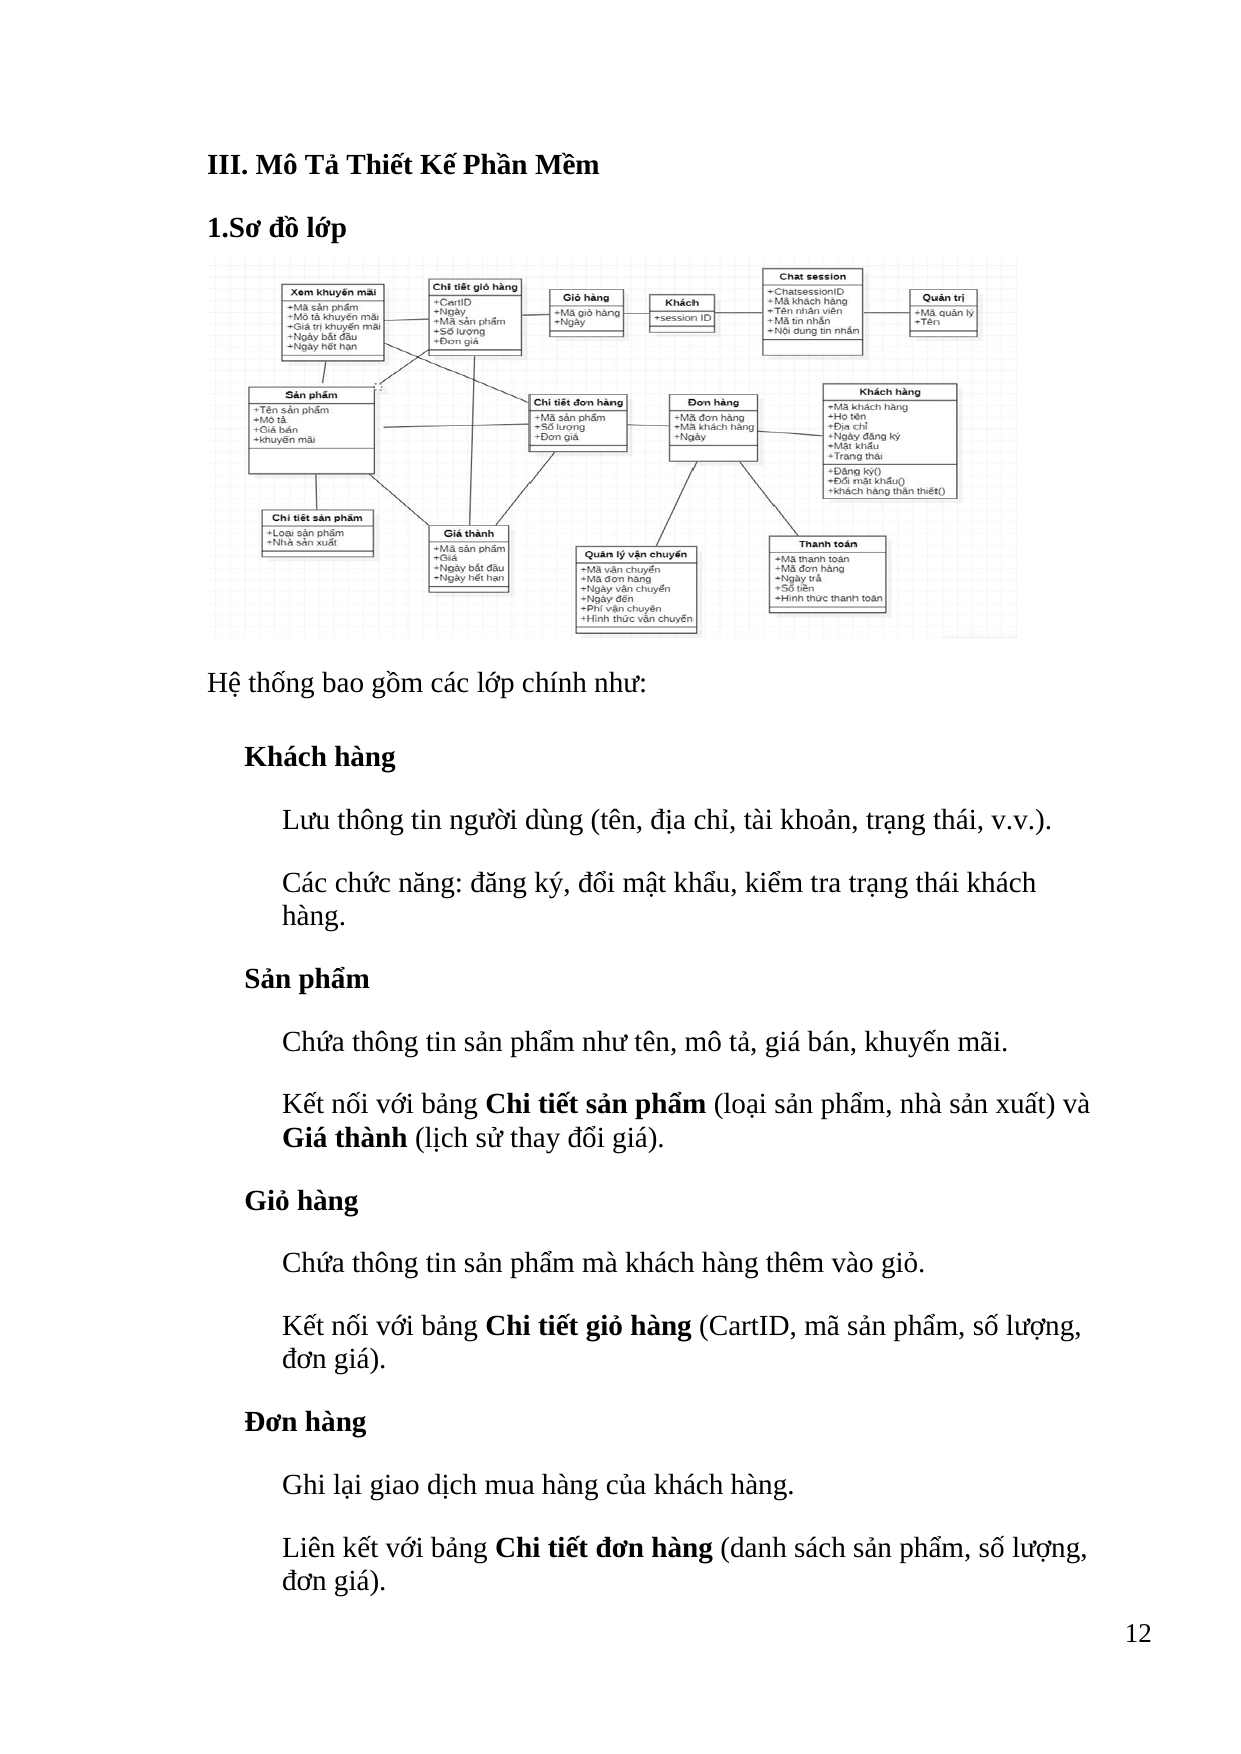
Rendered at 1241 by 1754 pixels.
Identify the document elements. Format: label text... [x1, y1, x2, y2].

subtitle 1.Sơ đồ lớp [207, 210, 1152, 243]
text Kết nối với bảng Chi tiết giỏ hàng (CartID, mã sản phẩm, số lượng, đơn giá). [282, 1308, 1107, 1375]
text Chứa thông tin sản phẩm như tên, mô tả, giá bán, khuyến mãi. [282, 1024, 1107, 1057]
text Liên kết với bảng Chi tiết đơn hàng (danh sách sản phẩm, số lượng, đơn giá). [282, 1530, 1107, 1597]
text  Giỏ hàng [207, 1183, 1107, 1216]
text Hệ thống bao gồm các lớp chính như: [207, 665, 1107, 698]
picture [206, 255, 1018, 638]
text Các chức năng: đăng ký, đổi mật khẩu, kiểm tra trạng thái khách hàng. [282, 865, 1107, 932]
text  Sản phẩm [207, 961, 1107, 994]
text Ghi lại giao dịch mua hàng của khách hàng. [282, 1467, 1107, 1501]
text Lưu thông tin người dùng (tên, địa chỉ, tài khoản, trạng thái, v.v.). [282, 802, 1107, 836]
text  Đơn hàng [207, 1404, 1107, 1438]
text Chứa thông tin sản phẩm mà khách hàng thêm vào giỏ. [282, 1245, 1107, 1279]
text Kết nối với bảng Chi tiết sản phẩm (loại sản phẩm, nhà sản xuất) và Giá thành (lịch sử thay đổi giá). [282, 1086, 1107, 1153]
text  Khách hàng [207, 739, 1107, 773]
text III. Mô Tả Thiết Kế Phần Mềm [207, 147, 1107, 181]
